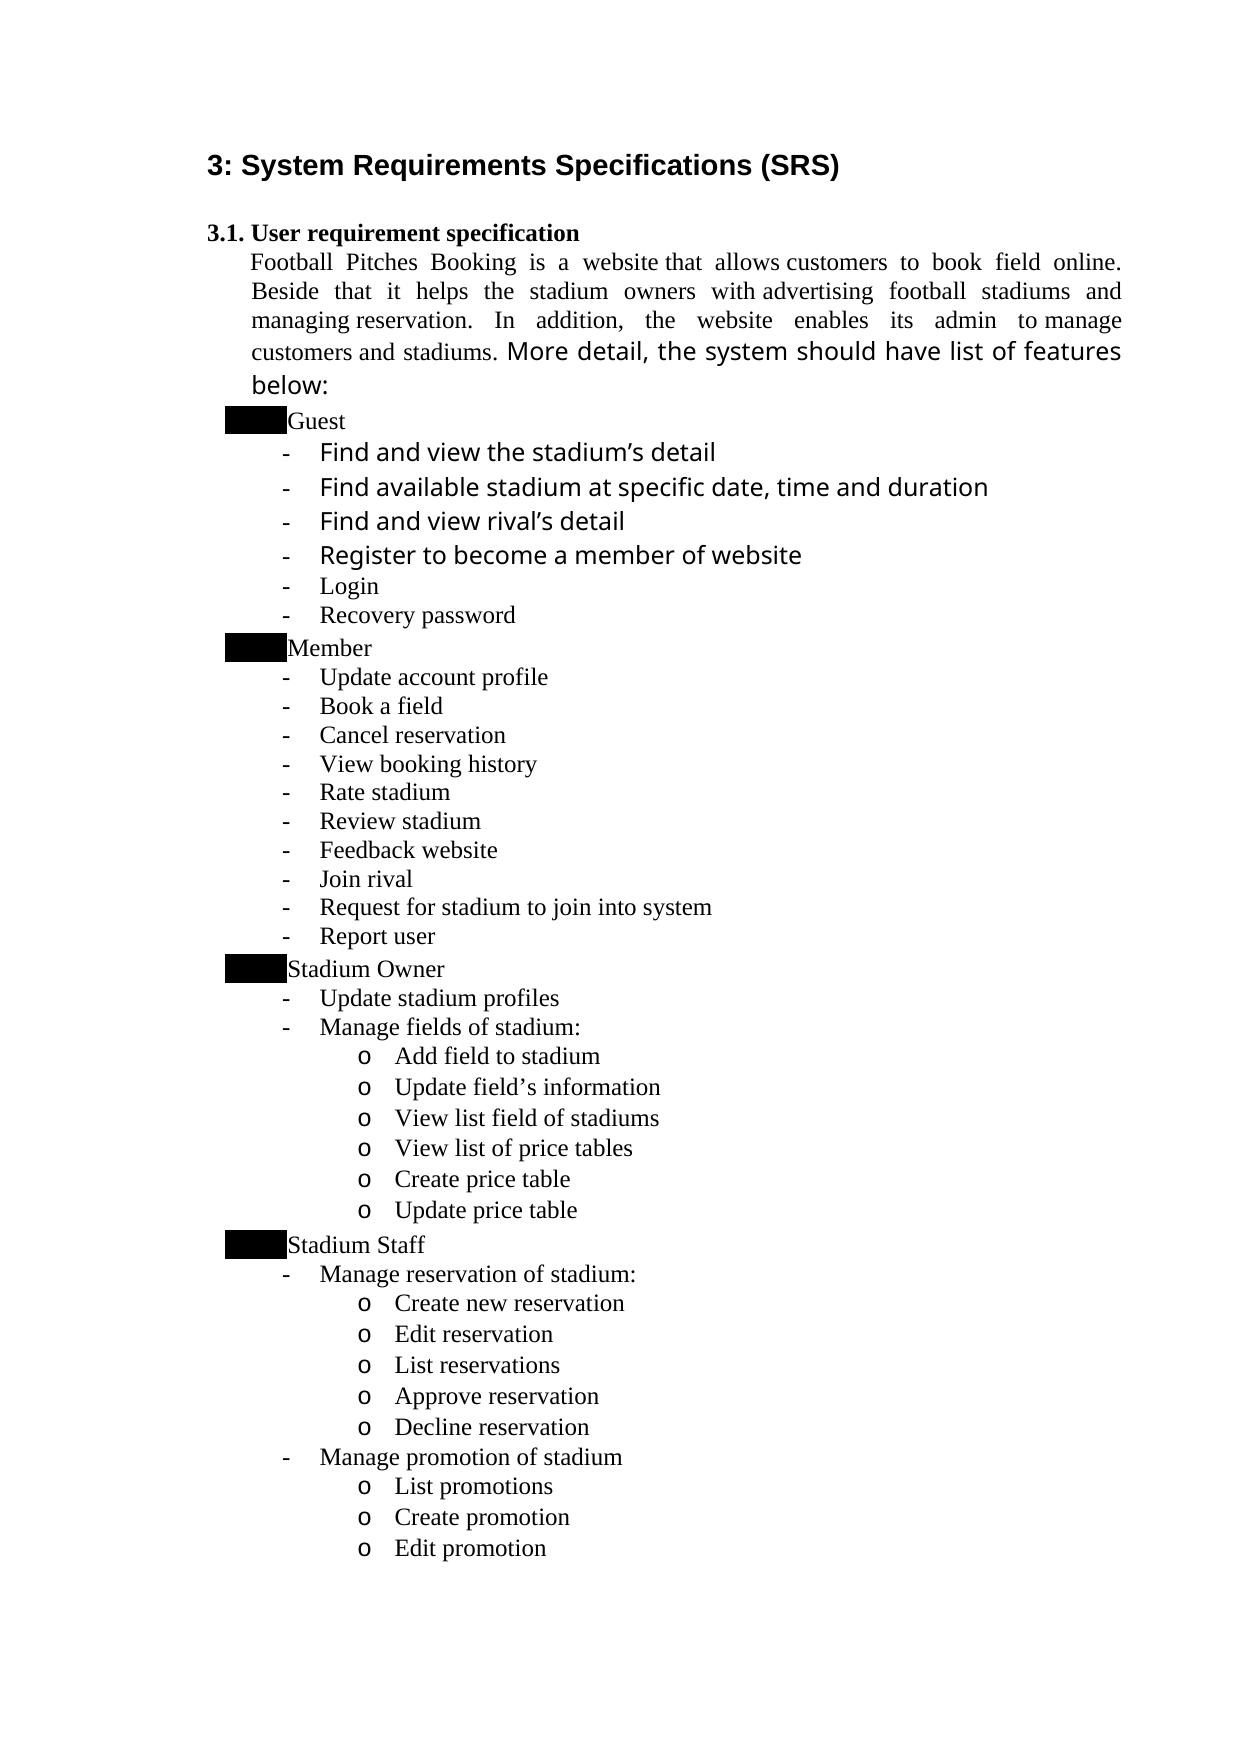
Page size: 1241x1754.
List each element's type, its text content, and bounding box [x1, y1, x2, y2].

subtitle User requirement specification [207, 219, 1122, 247]
list Join rival [282, 864, 1122, 892]
list Report user [282, 921, 1122, 950]
list Update account profile [282, 662, 1122, 691]
list Update field’s information [357, 1072, 1122, 1103]
text Football Pitches Booking is a website that allows customers to book field online. Beside that it helps the stadium owners with advertising football stadiums and managing reservation. In addition, the website enables its admin to manage customers and stadiums. More detail, the system should have list of features below: [250, 247, 1122, 402]
list Edit promotion [357, 1533, 1122, 1564]
list Rate stadium [282, 777, 1122, 806]
list Update price table [357, 1195, 1122, 1226]
list Create new reservation [357, 1288, 1122, 1319]
list Review stadium [282, 806, 1122, 835]
list Cancel reservation [282, 720, 1122, 749]
list Find available stadium at specific date, time and duration [282, 469, 1122, 503]
list Login [282, 571, 1122, 600]
list List reservations [357, 1350, 1122, 1381]
list Add field to stadium [357, 1041, 1122, 1072]
list List promotions [357, 1471, 1122, 1502]
list View list of price tables [357, 1133, 1122, 1164]
list Request for stadium to join into system [282, 892, 1122, 921]
list Manage reservation of stadium: [282, 1259, 1122, 1288]
list View booking history [282, 749, 1122, 777]
list Create promotion [357, 1502, 1122, 1533]
subtitle Stadium Owner [287, 954, 1122, 983]
list Manage fields of stadium: [282, 1012, 1122, 1041]
subtitle Stadium Staff [287, 1230, 1122, 1259]
list Register to become a member of website [282, 537, 1122, 571]
subtitle System Requirements Specifications (SRS) [207, 148, 1123, 181]
list Approve reservation [357, 1381, 1122, 1412]
list View list field of stadiums [357, 1103, 1122, 1133]
list Feedback website [282, 835, 1122, 864]
subtitle Guest [287, 406, 1122, 434]
list Decline reservation [357, 1412, 1122, 1442]
list Create price table [357, 1164, 1122, 1195]
list Edit reservation [357, 1319, 1122, 1350]
subtitle Member [287, 633, 1122, 662]
list Find and view rival’s detail [282, 503, 1122, 537]
list Manage promotion of stadium [282, 1442, 1122, 1471]
list Find and view the stadium’s detail [282, 435, 1122, 469]
list Book a field [282, 691, 1122, 720]
list Recovery password [282, 600, 1122, 629]
list Update stadium profiles [282, 983, 1122, 1012]
